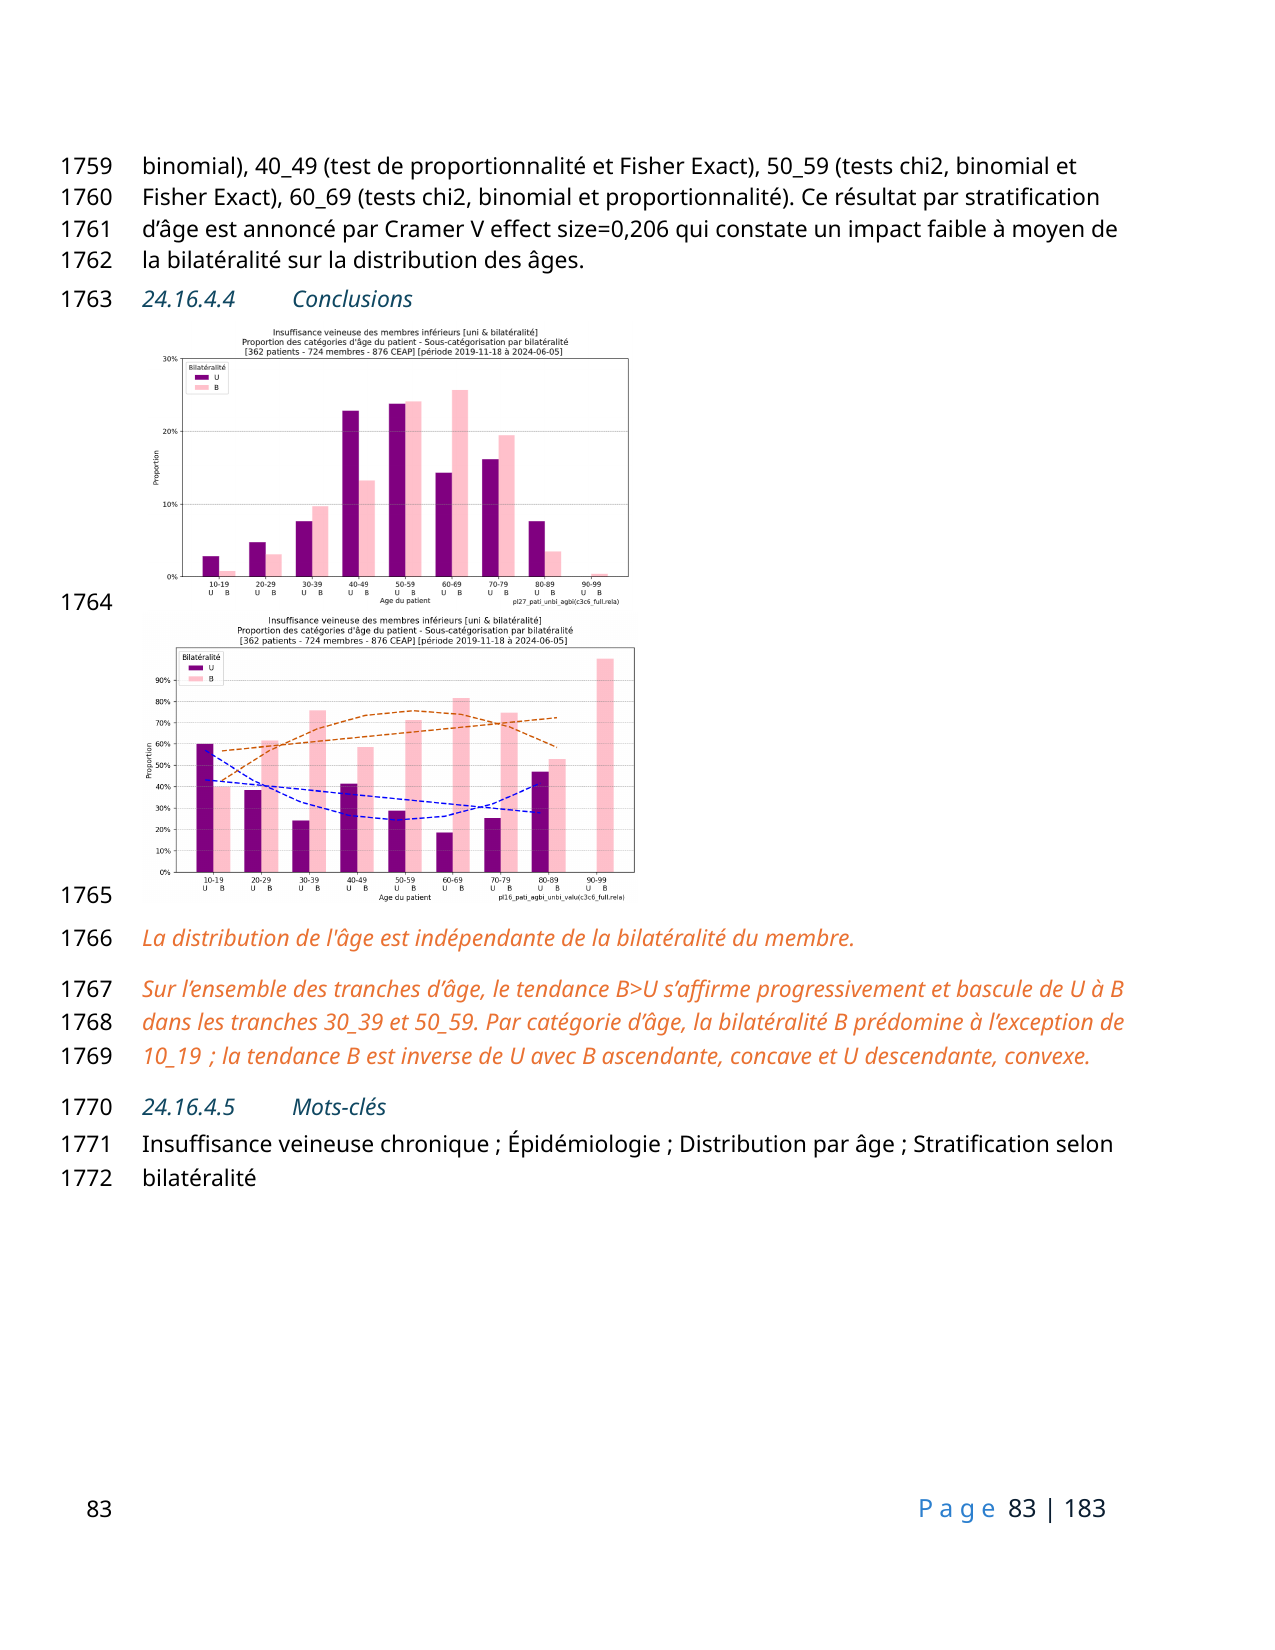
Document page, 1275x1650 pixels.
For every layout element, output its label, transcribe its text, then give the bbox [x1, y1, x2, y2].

text La distribution de l'âge est indépendante de la bilatéralité du membre. [142, 922, 1133, 953]
text Sur l’ensemble des tranches d’âge, le tendance B>U s’affirme progressivement et bascule de U à B dans les tranches 30_39 et 50_59. Par catégorie d’âge, la bilatéralité B prédomine à l’exception de 10_19 ; la tendance B est inverse de U avec B ascendante, concave et U descendante, convexe. [142, 973, 1133, 1071]
text Insuffisance veineuse chronique ; Épidémiologie ; Distribution par âge ; Stratification selon bilatéralité [142, 1128, 1133, 1193]
picture [141, 612, 638, 903]
subtitle Conclusions [142, 283, 1133, 314]
subtitle Mots-clés [142, 1091, 1133, 1122]
picture [147, 321, 633, 611]
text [142, 150, 1133, 275]
